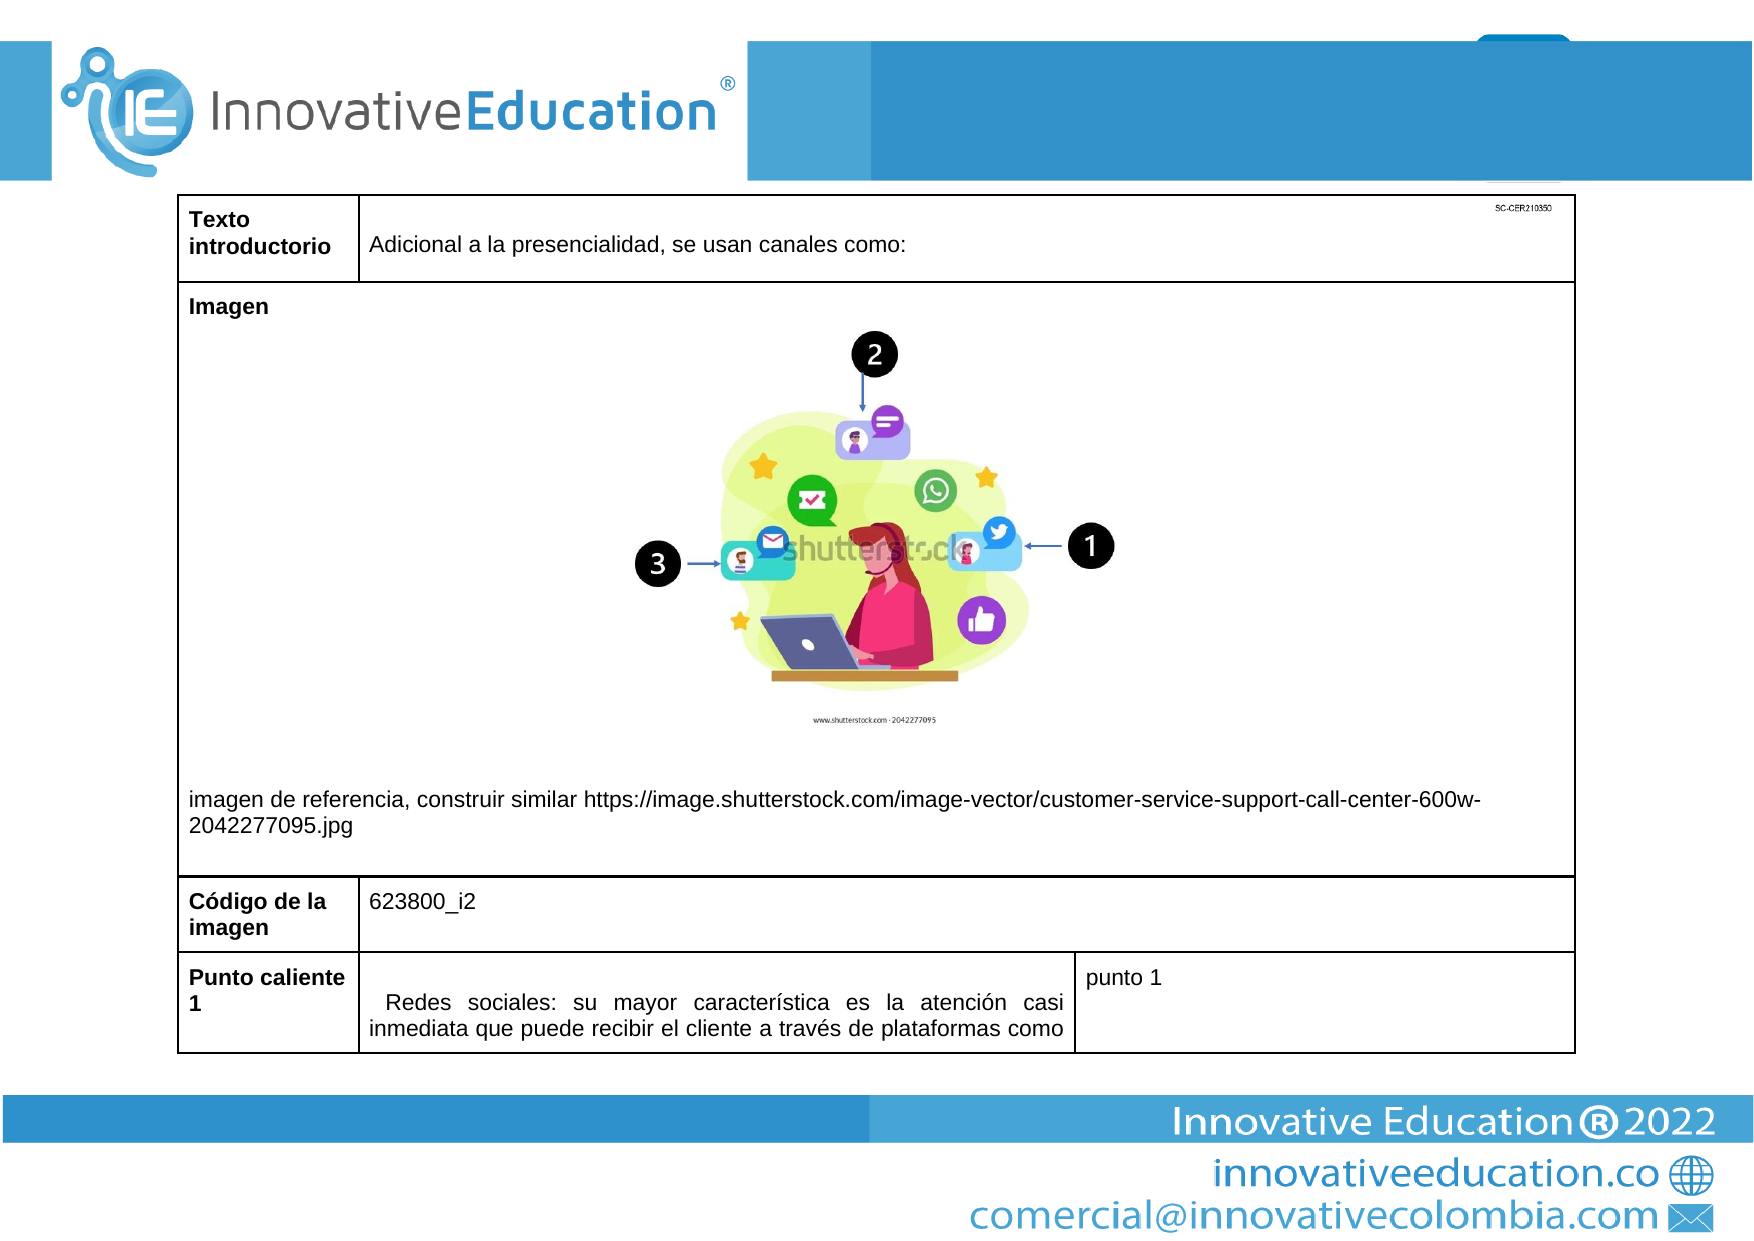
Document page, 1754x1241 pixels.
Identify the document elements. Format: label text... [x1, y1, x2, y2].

table_cell Punto caliente 1 [179, 953, 358, 1052]
picture [2, 1093, 1754, 1239]
table_cell Imagen imagen de referencia, construir similar https://image.shutterstock.com/image-vector/customer-service-support-call-center-600w-2042277095.jpg [179, 283, 1574, 875]
picture [0, 28, 1752, 194]
table_cell Texto introductorio [179, 196, 358, 281]
picture [485, 319, 1268, 760]
table_cell punto 1 [1076, 953, 1574, 1052]
table_cell Adicional a la presencialidad, se usan canales como: [360, 196, 1574, 281]
table_cell Código de la imagen [179, 878, 358, 951]
table_cell 623800_i2 [360, 878, 1574, 951]
